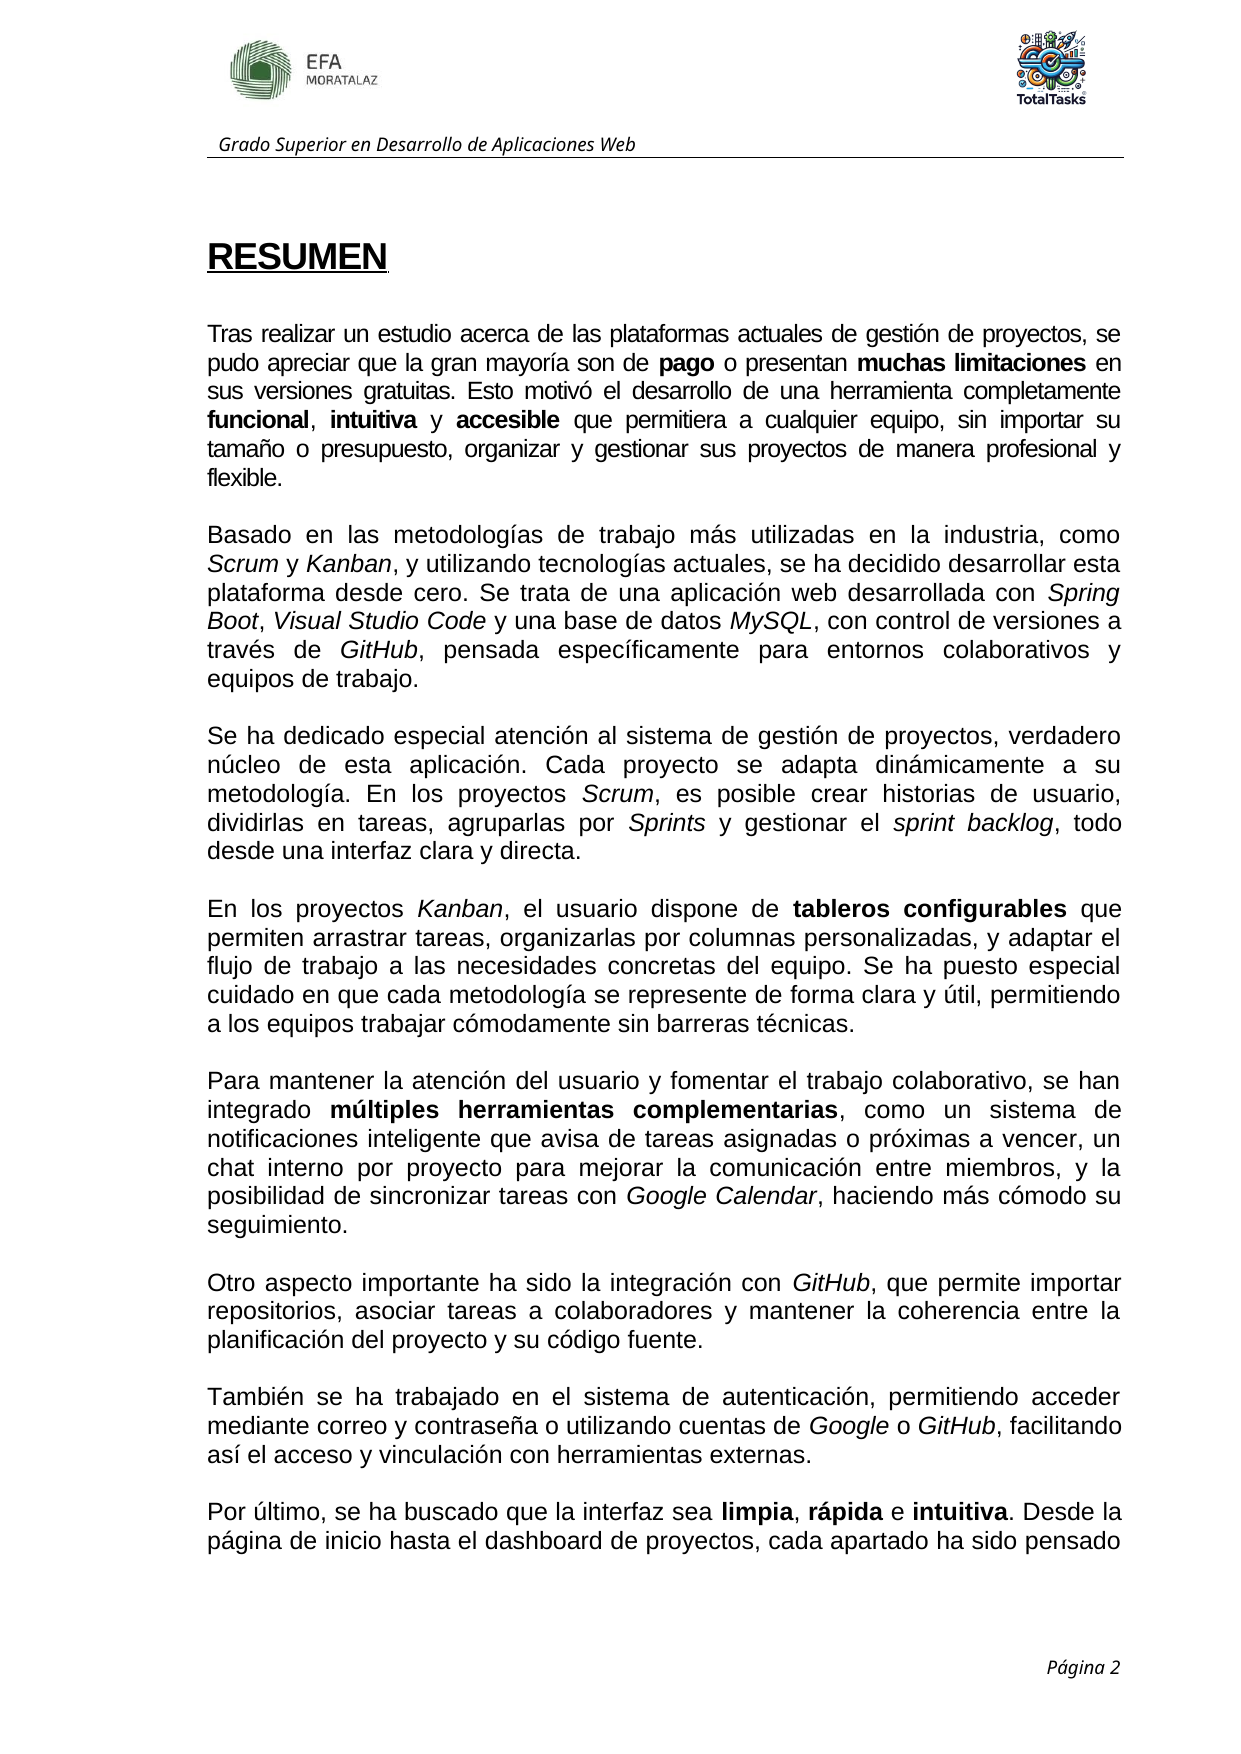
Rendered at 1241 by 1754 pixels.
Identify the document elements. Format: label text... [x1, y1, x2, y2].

picture [206, 21, 410, 117]
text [207, 1497, 1122, 1554]
text Otro aspecto importante ha sido la integración con GitHub, que permite importar repositorios, asociar tareas a colaboradores y mantener la coherencia entre la planificación del proyecto y su código fuente. [207, 1267, 1122, 1354]
title RESUMEN [207, 234, 1122, 277]
text También se ha trabajado en el sistema de autenticación, permitiendo acceder mediante correo y contraseña o utilizando cuentas de Google o GitHub, facilitando así el acceso y vinculación con herramientas externas. [207, 1382, 1122, 1468]
picture [1000, 18, 1103, 120]
text Basado en las metodologías de trabajo más utilizadas en la industria, como Scrum y Kanban, y utilizando tecnologías actuales, se ha decidido desarrollar esta plataforma desde cero. Se trata de una aplicación web desarrollada con Spring Boot, Visual Studio Code y una base de datos MySQL, con control de versiones a través de GitHub, pensada específicamente para entornos colaborativos y equipos de trabajo. [207, 520, 1122, 692]
text Para mantener la atención del usuario y fomentar el trabajo colaborativo, se han integrado múltiples herramientas complementarias, como un sistema de notificaciones inteligente que avisa de tareas asignadas o próximas a vencer, un chat interno por proyecto para mejorar la comunicación entre miembros, y la posibilidad de sincronizar tareas con Google Calendar, haciendo más cómodo su seguimiento. [207, 1066, 1122, 1239]
text En los proyectos Kanban, el usuario dispone de tableros configurables que permiten arrastrar tareas, organizarlas por columnas personalizadas, y adaptar el flujo de trabajo a las necesidades concretas del equipo. Se ha puesto especial cuidado en que cada metodología se represente de forma clara y útil, permitiendo a los equipos trabajar cómodamente sin barreras técnicas. [207, 894, 1122, 1037]
text Se ha dedicado especial atención al sistema de gestión de proyectos, verdadero núcleo de esta aplicación. Cada proyecto se adapta dinámicamente a su metodología. En los proyectos Scrum, es posible crear historias de usuario, dividirlas en tareas, agruparlas por Sprints y gestionar el sprint backlog, todo desde una interfaz clara y directa. [207, 721, 1122, 865]
title Tras realizar un estudio acerca de las plataformas actuales de gestión de proyectos, se pudo apreciar que la gran mayoría son de pago o presentan muchas limitaciones en sus versiones gratuitas. Esto motivó el desarrollo de una herramienta completamente funcional, intuitiva y accesible que permitiera a cualquier equipo, sin importar su tamaño o presupuesto, organizar y gestionar sus proyectos de manera profesional y flexible. [207, 319, 1122, 491]
